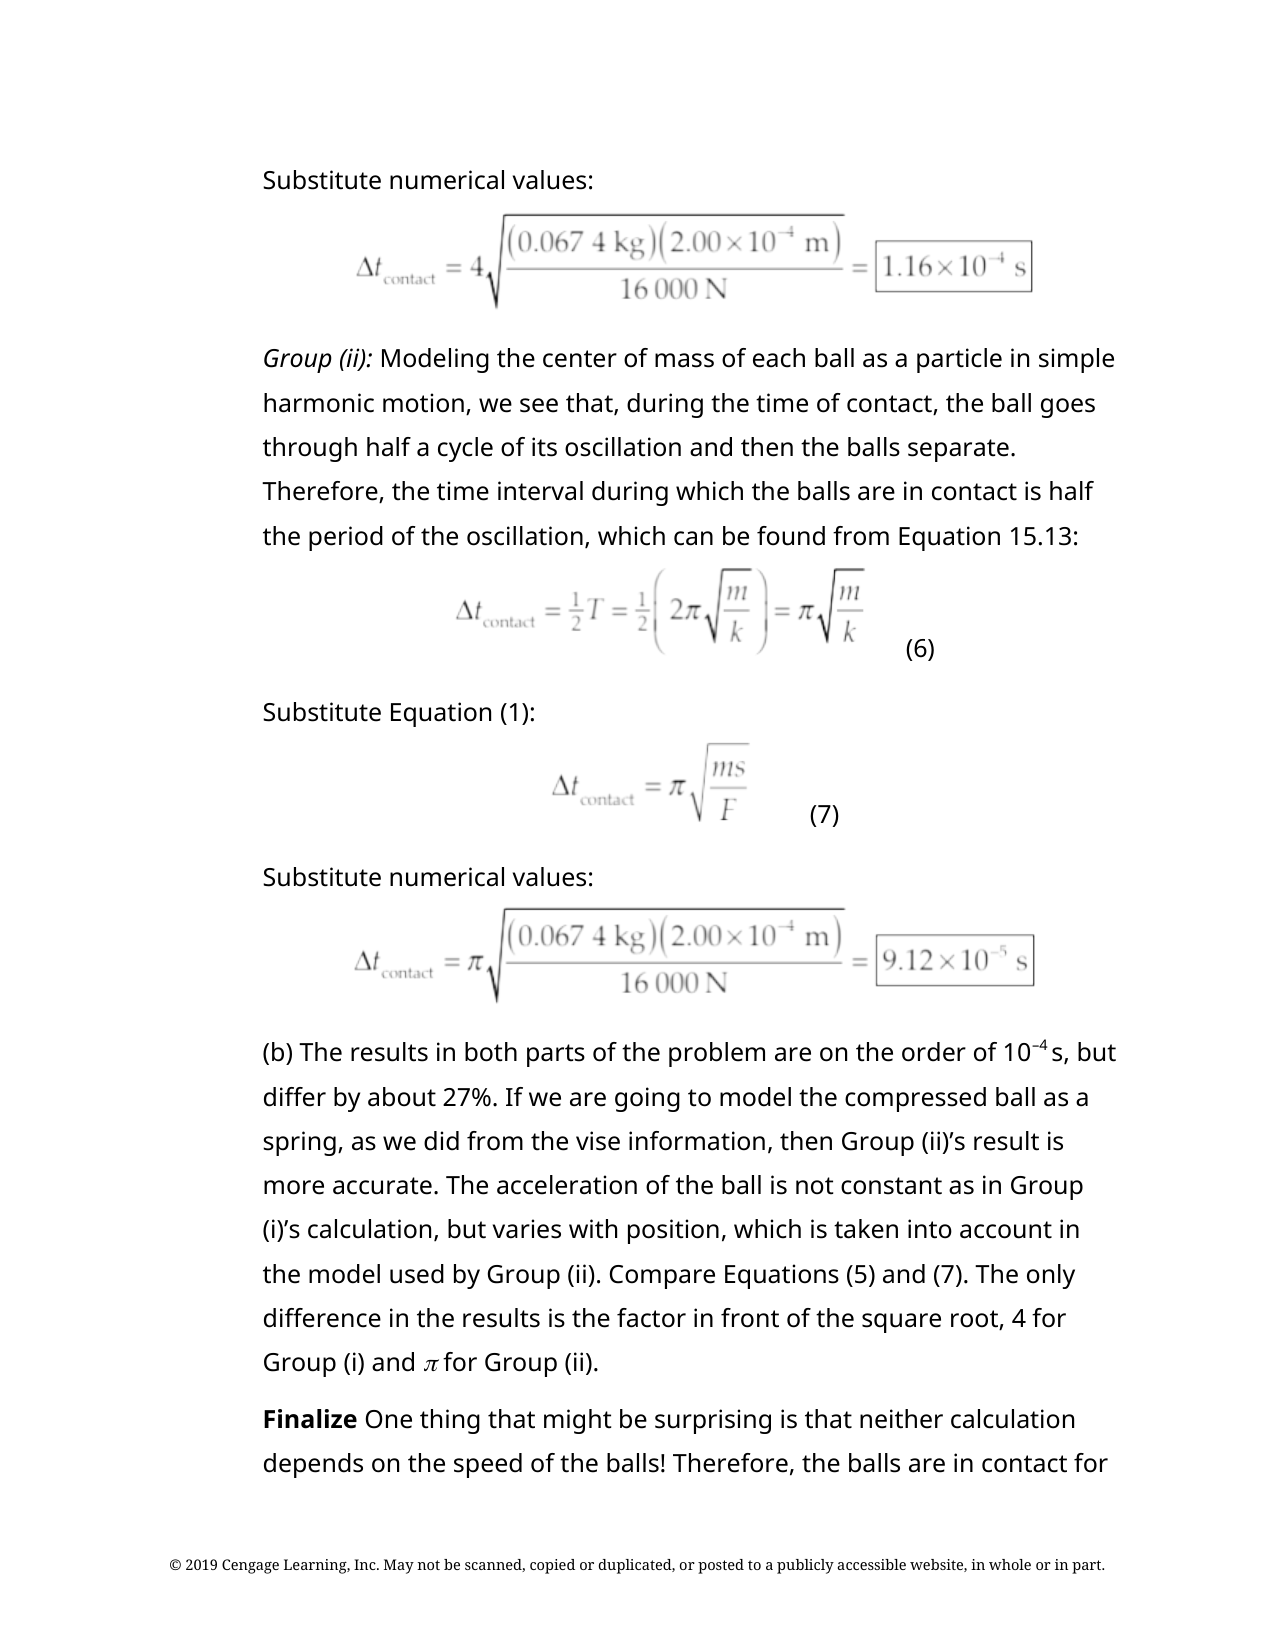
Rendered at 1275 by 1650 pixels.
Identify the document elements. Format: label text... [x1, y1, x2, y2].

text Substitute numerical values: [262, 860, 1125, 894]
text Substitute numerical values: [262, 162, 1125, 197]
text (b) The results in both parts of the problem are on the order of 10–4 s, but differ by about 27%. If we are going to model the compressed ball as a spring, as we did from the vise information, then Group (ii)’s result is more accurate. The acceleration of the ball is not constant as in Group (i)’s calculation, but varies with position, which is taken into account in the model used by Group (ii). Compare Equations (5) and (7). The only difference in the results is the factor in front of the square root, 4 for Group (i) and  for Group (ii). [262, 1035, 1125, 1379]
text (7) [262, 738, 1125, 830]
text Substitute Equation (1): [262, 694, 1125, 728]
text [262, 1402, 1125, 1480]
text Group (ii): Modeling the center of mass of each ball as a particle in simple harmonic motion, we see that, during the time of contact, the ball goes through half a cycle of its oscillation and then the balls separate. Therefore, the time interval during which the balls are in contact is half the period of the oscillation, which can be found from Equation 15.13: [262, 341, 1125, 552]
text (6) [262, 562, 1125, 665]
